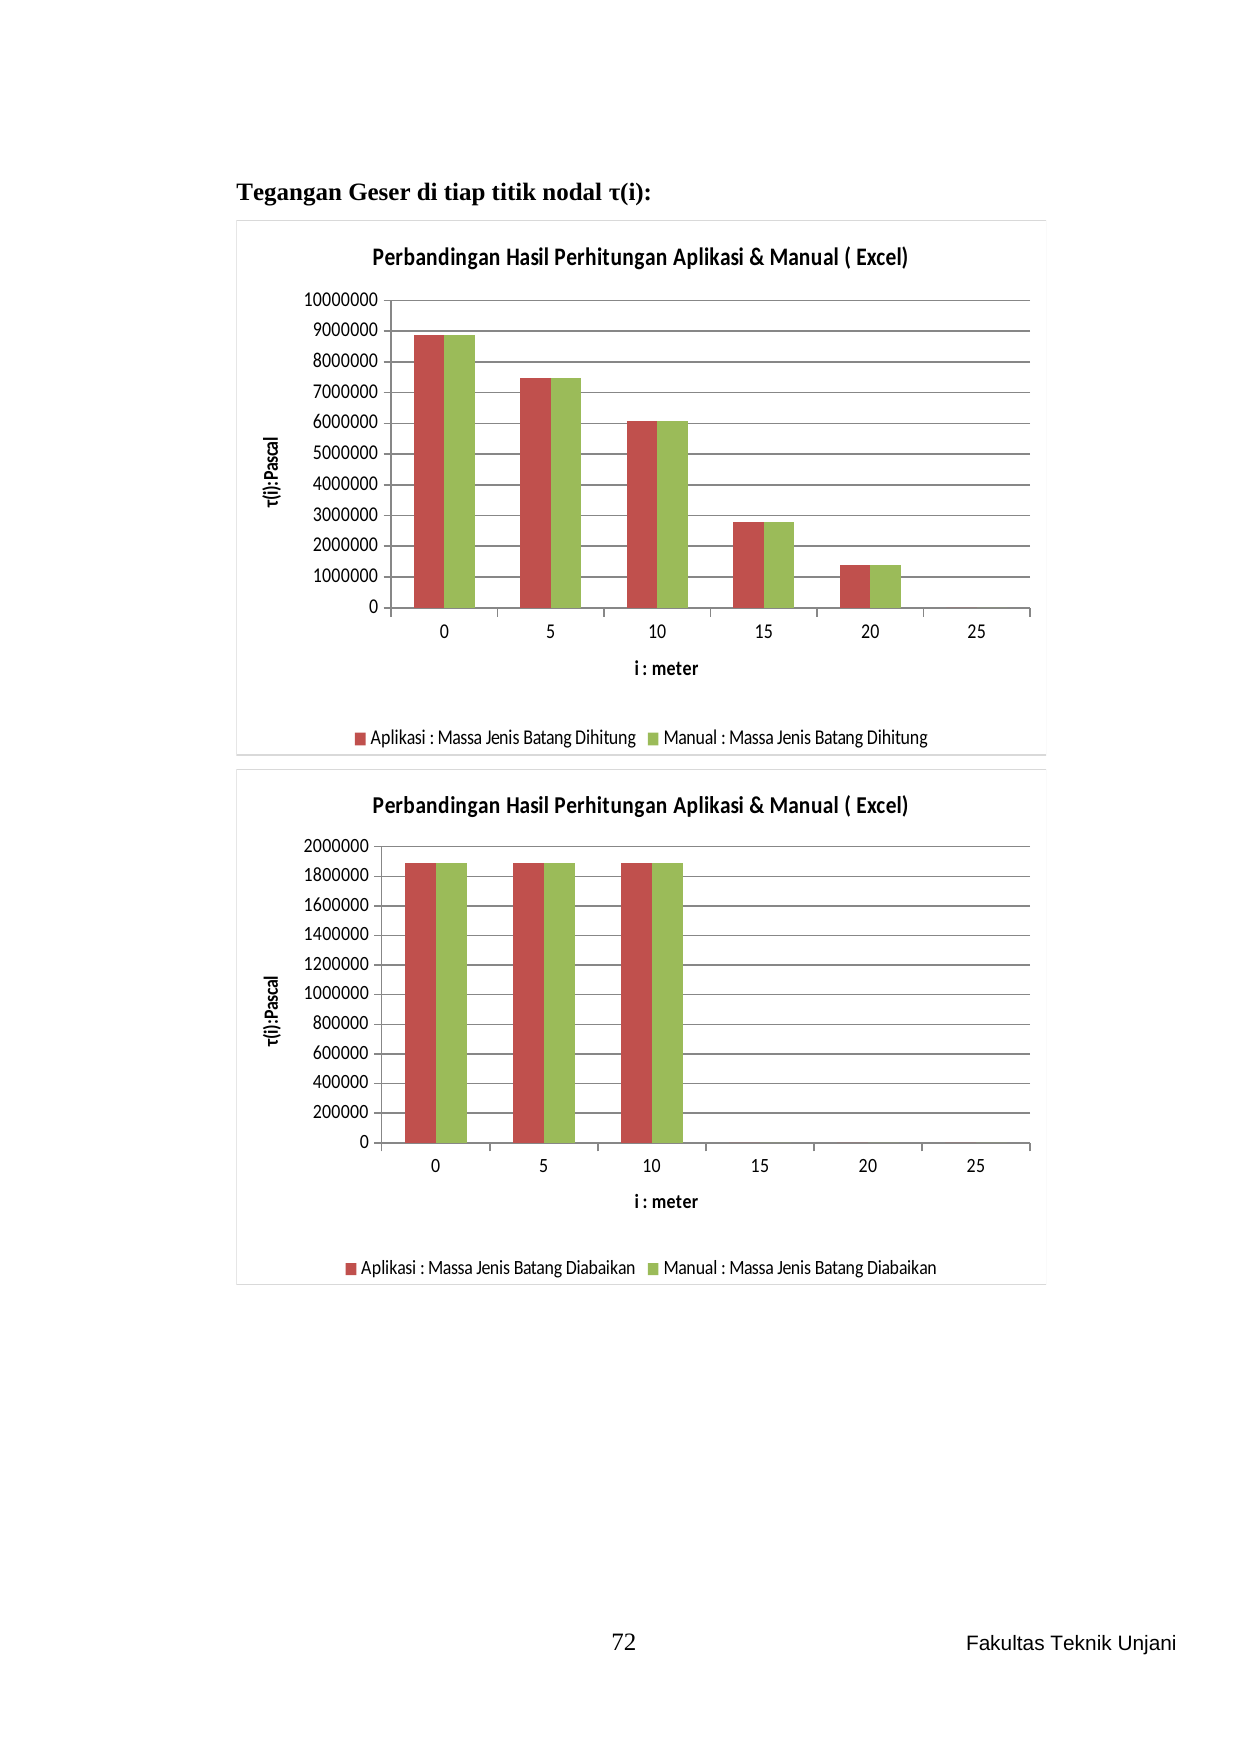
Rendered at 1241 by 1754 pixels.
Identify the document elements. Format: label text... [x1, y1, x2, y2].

text Tegangan Geser di tiap titik nodal τ(i): [236, 177, 1063, 206]
